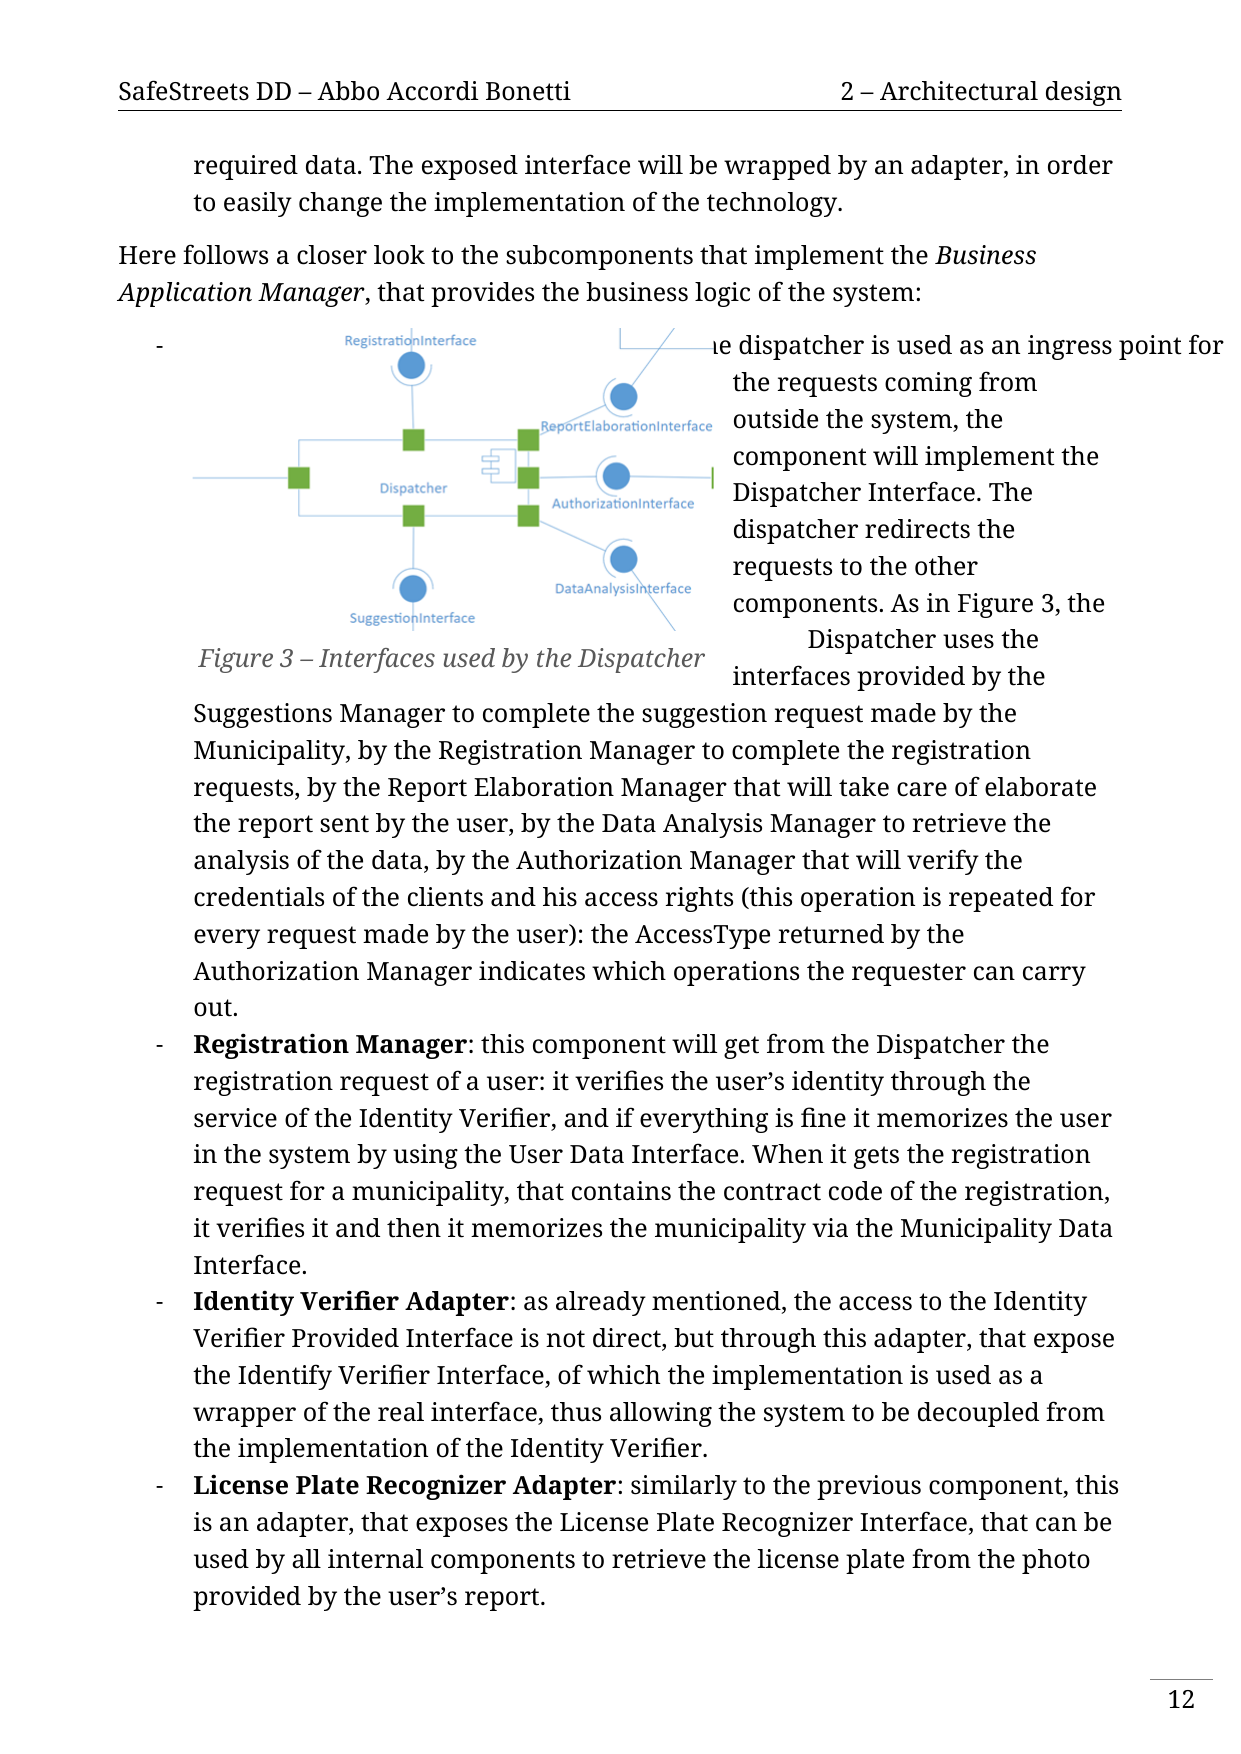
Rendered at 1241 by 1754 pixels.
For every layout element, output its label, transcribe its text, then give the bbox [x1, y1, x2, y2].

list Identity Verifier Adapter: as already mentioned, the access to the Identity Verifier Provided Interface is not direct, but through this adapter, that expose the Identify Verifier Interface, of which the implementation is used as a wrapper of the real interface, thus allowing the system to be decoupled from the implementation of the Identity Verifier. [156, 1284, 1122, 1465]
list License Plate Recognizer Adapter: similarly to the previous component, this is an adapter, that exposes the License Plate Recognizer Interface, that can be used by all internal components to retrieve the license plate from the photo provided by the user’s report. [156, 1468, 1122, 1612]
text Here follows a closer look to the subcomponents that implement the Business Application Manager, that provides the business logic of the system: [118, 238, 1122, 309]
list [156, 148, 1122, 218]
picture [192, 328, 714, 631]
list Registration Manager: this component will get from the Dispatcher the registration request of a user: it verifies the user’s identity through the service of the Identity Verifier, and if everything is fine it memorizes the user in the system by using the User Data Interface. When it gets the registration request for a municipality, that contains the contract code of the registration, it verifies it and then it memorizes the municipality via the Municipality Data Interface. [156, 1027, 1122, 1281]
list Dispatcher: the figure makes it clear that the dispatcher is used as an ingress point for the requests coming from outside the system, the component will implement the Dispatcher Interface. The dispatcher redirects the requests to the other components. As in Figure 3, the Dispatcher uses the interfaces provided by the Suggestions Manager to complete the suggestion request made by the Municipality, by the Registration Manager to complete the registration requests, by the Report Elaboration Manager that will take care of elaborate the report sent by the user, by the Data Analysis Manager to retrieve the analysis of the data, by the Authorization Manager that will verify the credentials of the clients and his access rights (this operation is repeated for every request made by the user): the AccessType returned by the Authorization Manager indicates which operations the requester can carry out. [156, 328, 1122, 1024]
